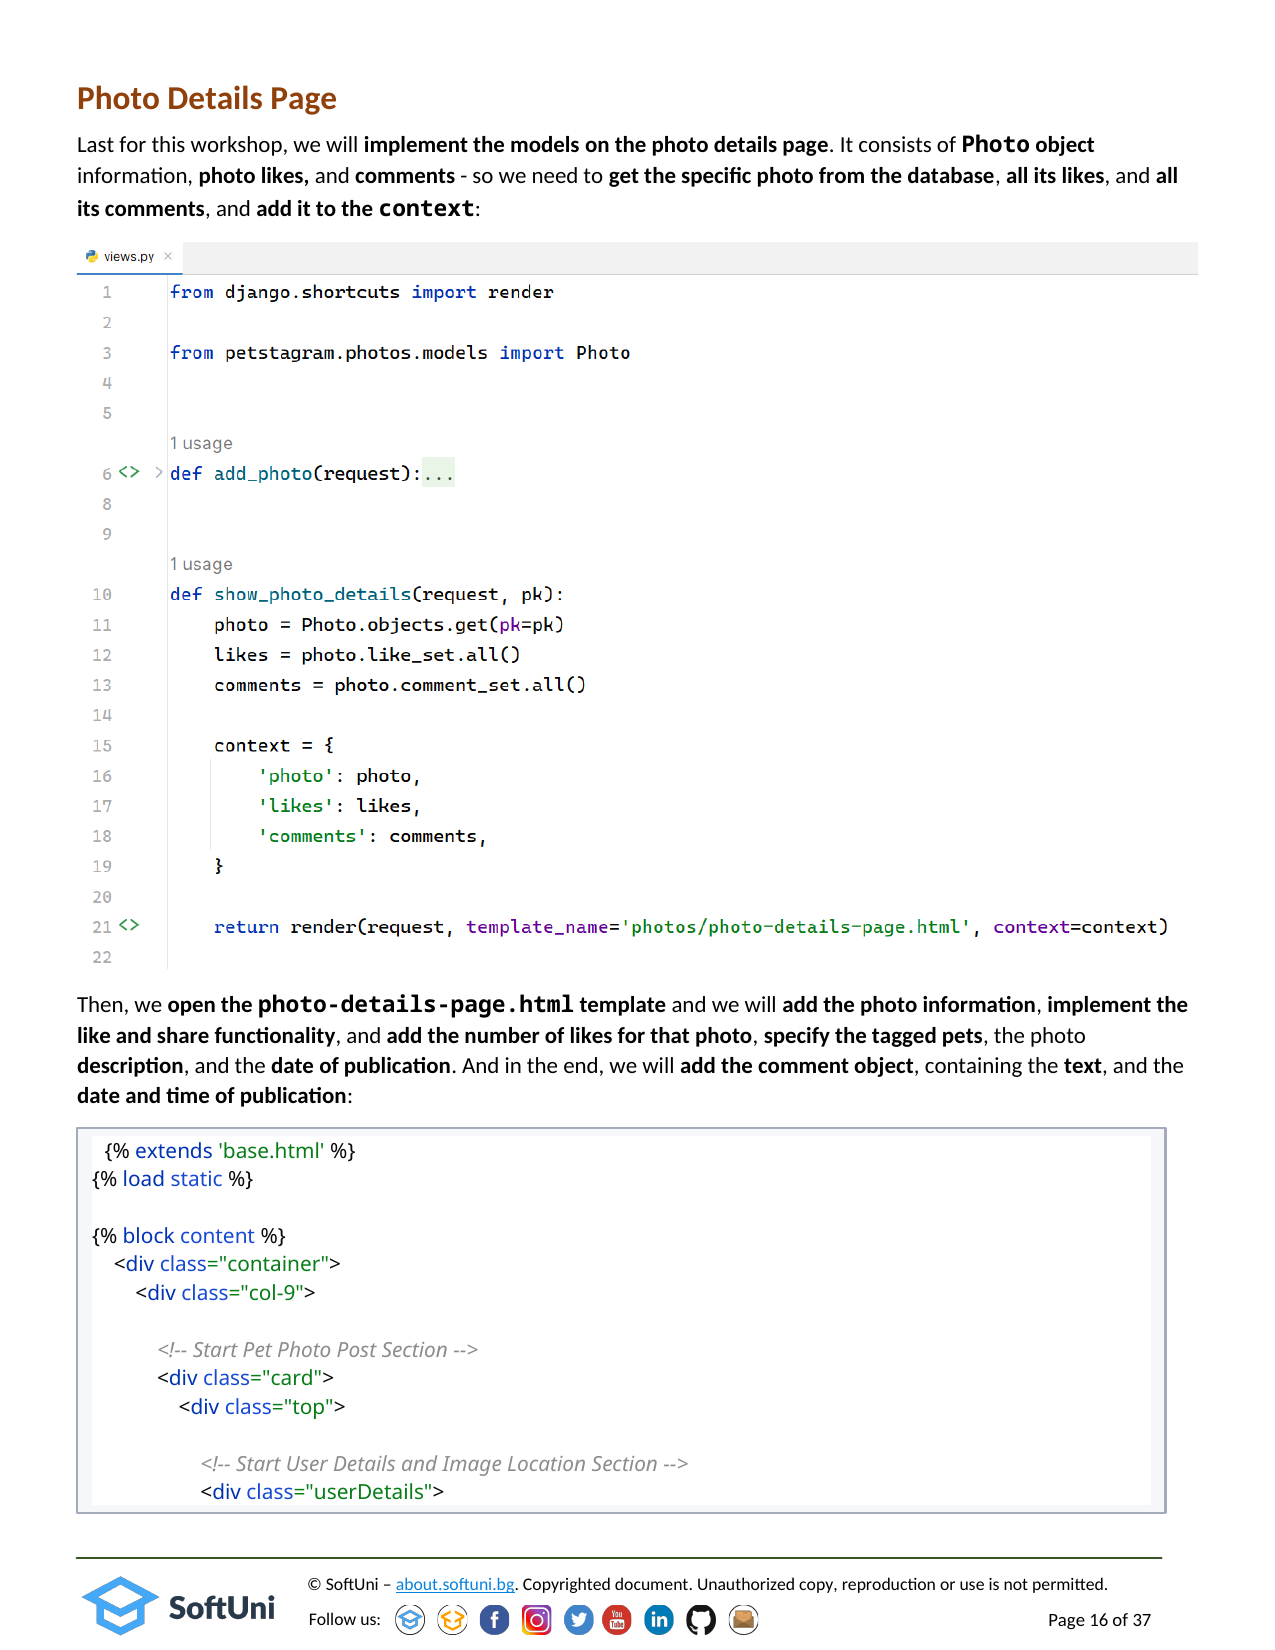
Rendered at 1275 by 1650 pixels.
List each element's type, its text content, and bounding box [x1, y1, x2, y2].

picture [658, 1617, 667, 1626]
picture [564, 1605, 594, 1635]
picture [602, 1605, 632, 1635]
picture [479, 1605, 510, 1635]
subtitle Photo Details Page [77, 77, 1198, 117]
text Then, we open the photo-details-page.html template and we will add the photo information, implement the like and share functionality, and add the number of likes for that photo, specify the tagged pets, the photo description, and the date of publication. And in the end, we will add the comment object, containing the text, and the date and time of publication: [77, 988, 1198, 1109]
picture [644, 1626, 653, 1635]
picture [395, 1605, 425, 1635]
picture [522, 1605, 552, 1635]
picture [644, 1605, 651, 1613]
picture [437, 1605, 468, 1635]
picture [76, 242, 1199, 969]
picture [75, 1570, 281, 1641]
picture [667, 1605, 674, 1613]
picture [686, 1605, 716, 1635]
picture [665, 1626, 674, 1635]
picture [728, 1605, 759, 1635]
text Last for this workshop, we will implement the models on the photo details page. It consists of Photo object information, photo likes, and comments - so we need to get the specific photo from the database, all its likes, and all its comments, and add it to the context: [77, 128, 1198, 223]
